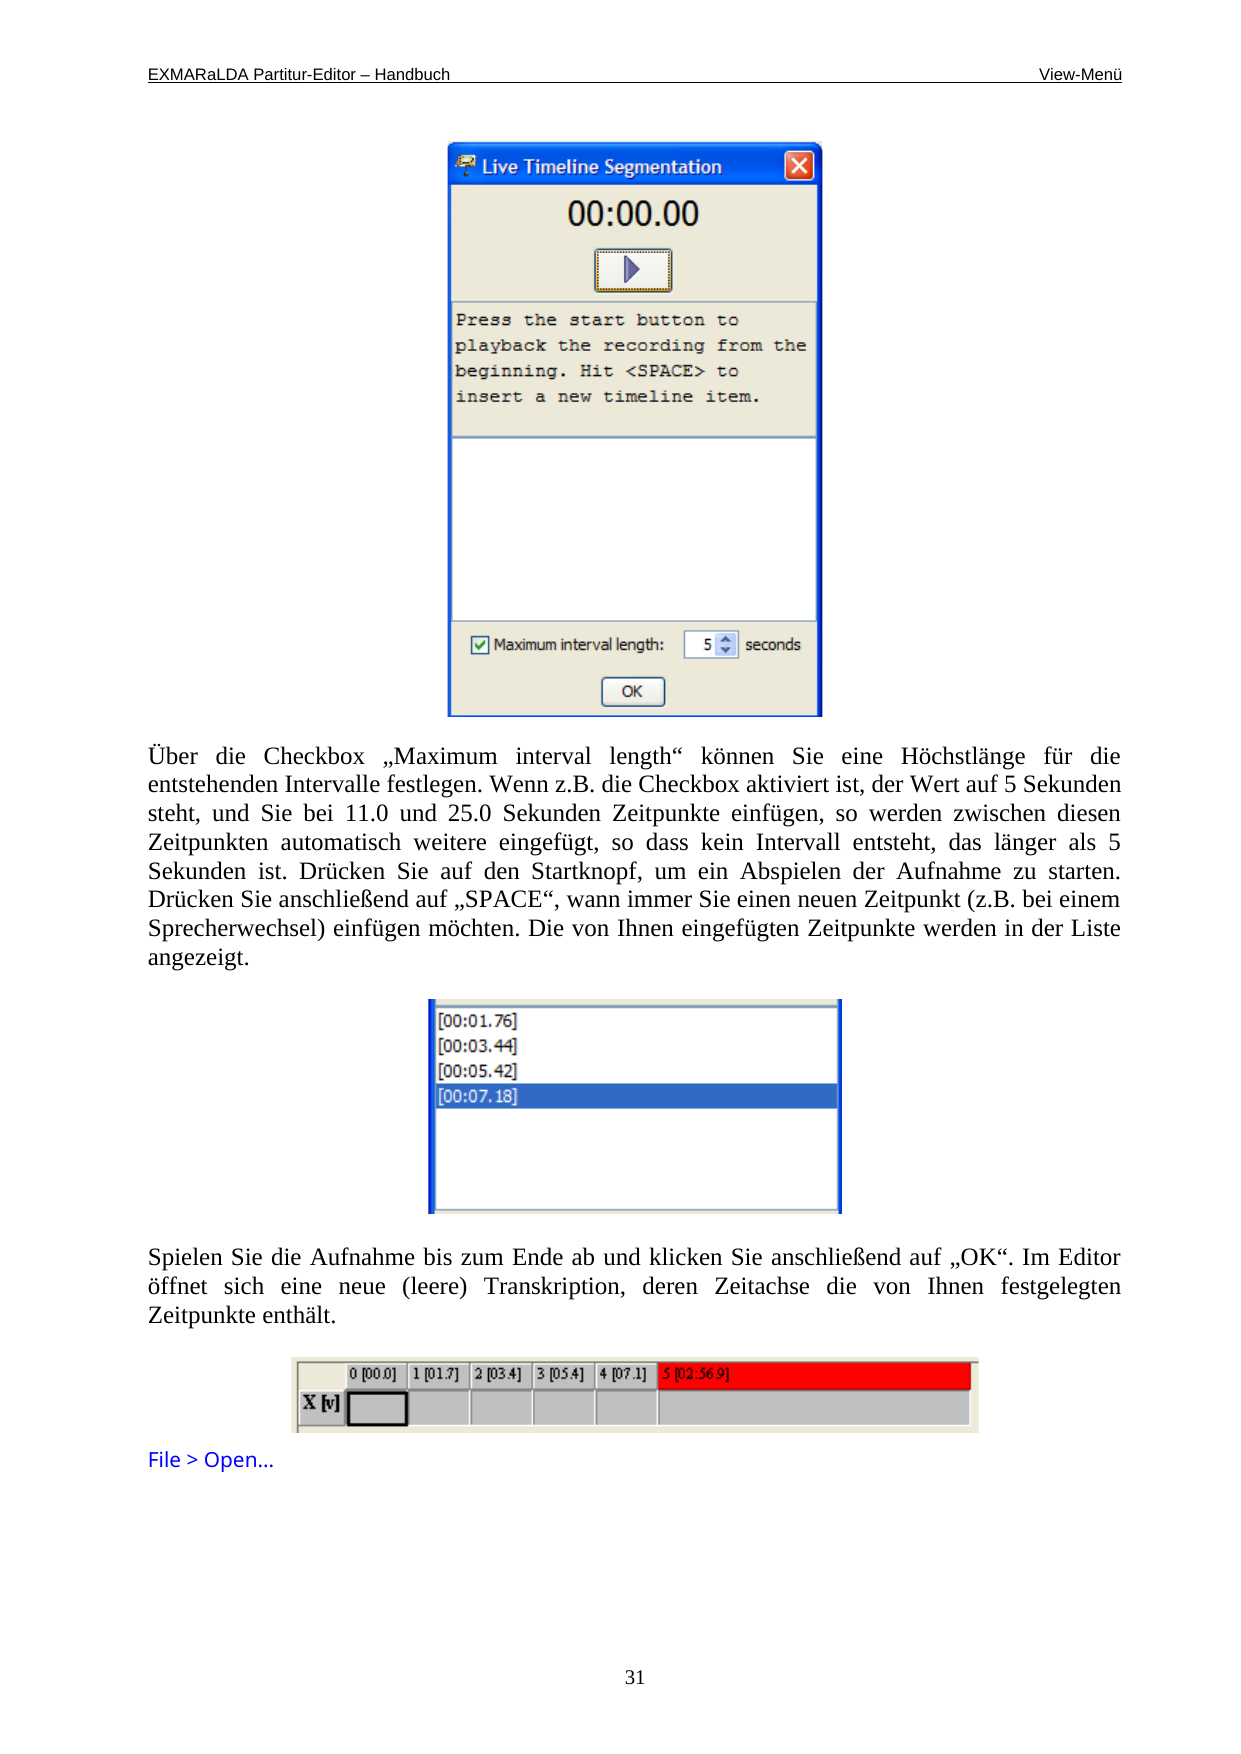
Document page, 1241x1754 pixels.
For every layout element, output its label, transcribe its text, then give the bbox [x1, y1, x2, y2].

picture [447, 141, 823, 717]
picture [291, 1357, 979, 1433]
subtitle File > Open... [148, 1445, 1122, 1473]
text Spielen Sie die Aufnahme bis zum Ende ab und klicken Sie anschließend auf „OK“. Im Editor öffnet sich eine neue (leere) Transkription, deren Zeitachse die von Ihnen festgelegten Zeitpunkte enthält. [148, 1242, 1122, 1329]
picture [427, 999, 842, 1214]
text Über die Checkbox „Maximum interval length“ können Sie eine Höchstlänge für die entstehenden Intervalle festlegen. Wenn z.B. die Checkbox aktiviert ist, der Wert auf 5 Sekunden steht, und Sie bei 11.0 und 25.0 Sekunden Zeitpunkte einfügen, so werden zwischen diesen Zeitpunkten automatisch weitere eingefügt, so dass kein Intervall entsteht, das länger als 5 Sekunden ist. Drücken Sie auf den Startknopf, um ein Abspielen der Aufnahme zu starten. Drücken Sie anschließend auf „SPACE“, wann immer Sie einen neuen Zeitpunkt (z.B. bei einem Sprecherwechsel) einfügen möchten. Die von Ihnen eingefügten Zeitpunkte werden in der Liste angezeigt. [148, 741, 1122, 971]
